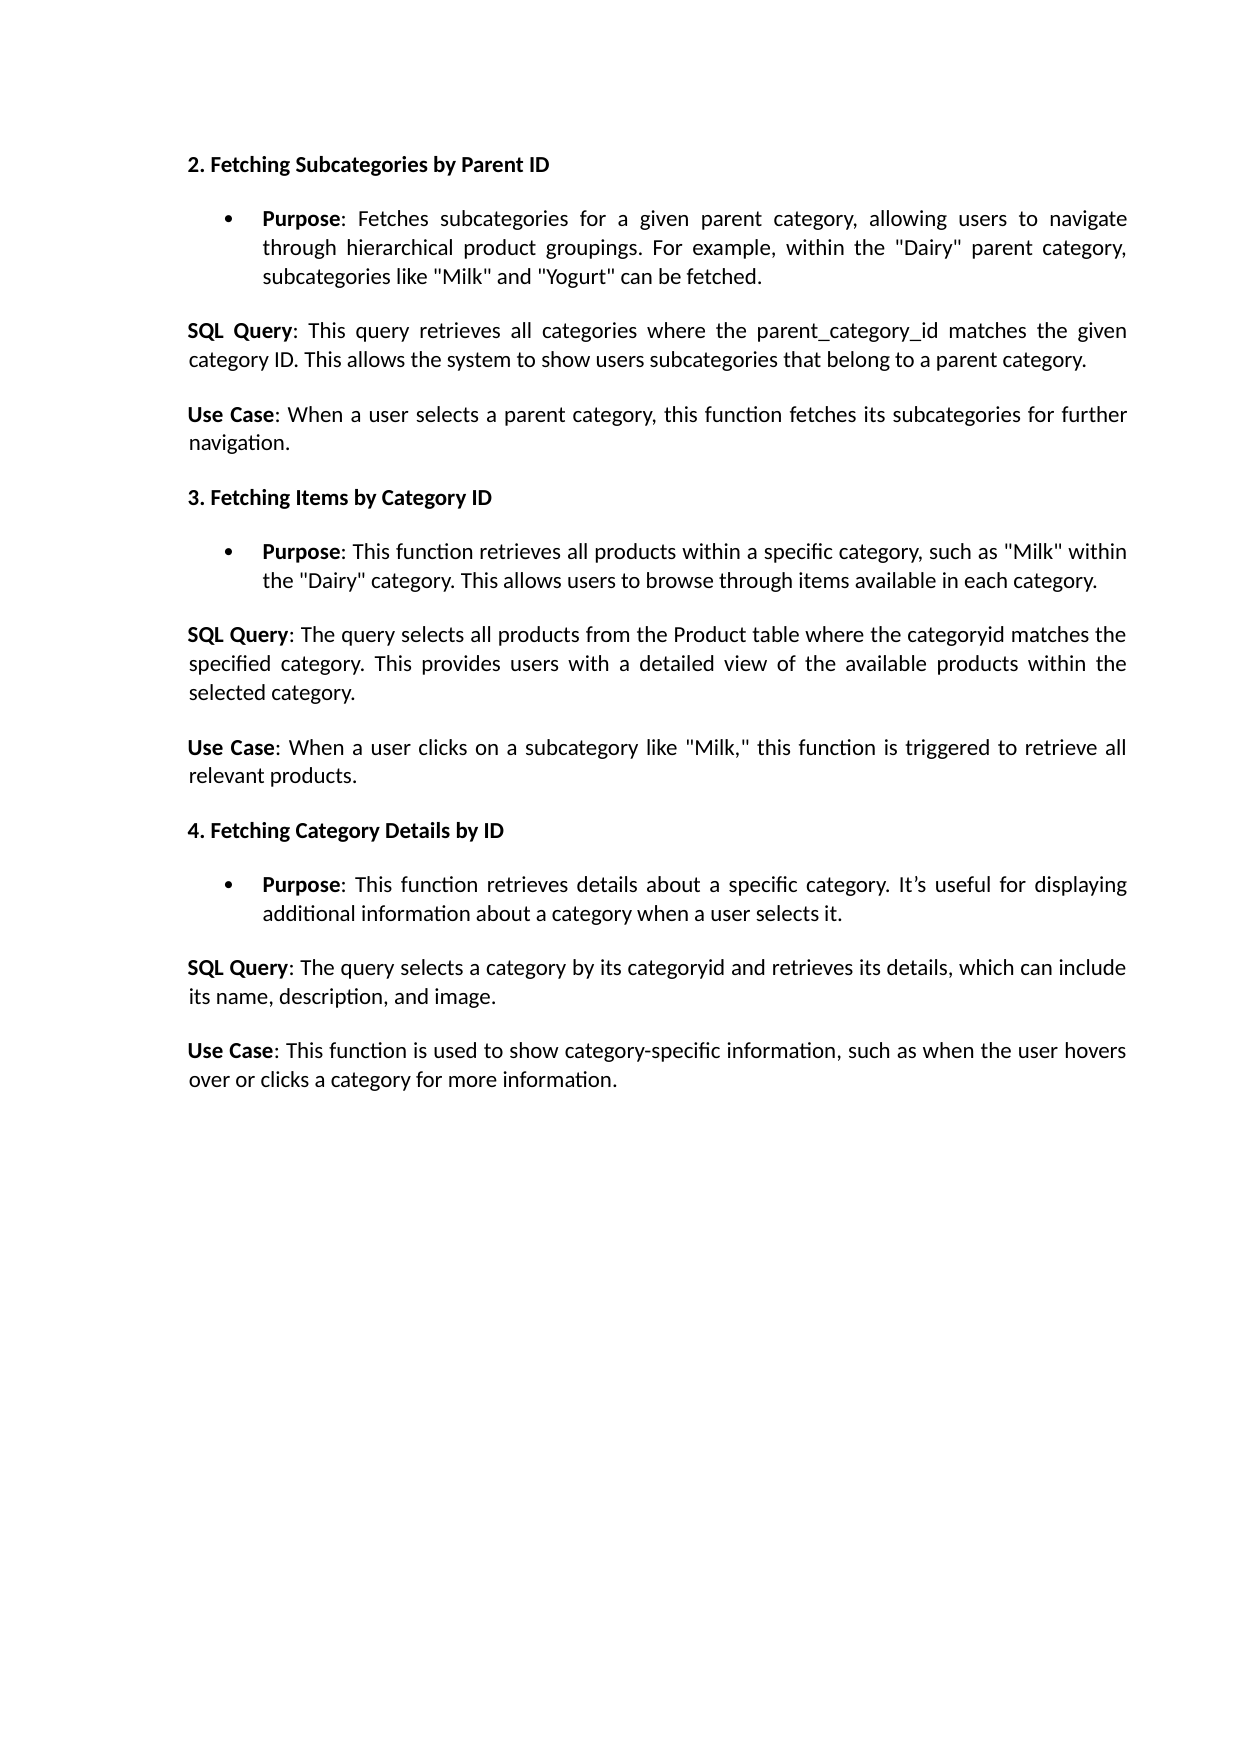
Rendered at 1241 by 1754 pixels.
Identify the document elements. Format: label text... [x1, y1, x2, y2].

list Purpose: This function retrieves details about a specific category. It’s useful for displaying additional information about a category when a user selects it. [225, 870, 1129, 927]
text Use Case: This function is used to show category-specific information, such as when the user hovers over or clicks a category for more information. [187, 1037, 1129, 1093]
text 3. Fetching Items by Category ID [187, 483, 1129, 511]
text Use Case: When a user selects a parent category, this function fetches its subcategories for further navigation. [187, 400, 1129, 457]
list Purpose: This function retrieves all products within a specific category, such as "Milk" within the "Dairy" category. This allows users to browse through items available in each category. [225, 537, 1129, 594]
text 2. Fetching Subcategories by Parent ID [187, 150, 1129, 178]
text Use Case: When a user clicks on a subcategory like "Milk," this function is triggered to retrieve all relevant products. [187, 733, 1129, 789]
text 4. Fetching Category Details by ID [187, 816, 1129, 844]
text SQL Query: The query selects all products from the Product table where the categoryid matches the specified category. This provides users with a detailed view of the available products within the selected category. [187, 621, 1129, 706]
text SQL Query: The query selects a category by its categoryid and retrieves its details, which can include its name, description, and image. [187, 953, 1129, 1010]
text SQL Query: This query retrieves all categories where the parent_category_id matches the given category ID. This allows the system to show users subcategories that belong to a parent category. [187, 316, 1129, 373]
list Purpose: Fetches subcategories for a given parent category, allowing users to navigate through hierarchical product groupings. For example, within the "Dairy" parent category, subcategories like "Milk" and "Yogurt" can be fetched. [225, 204, 1129, 290]
